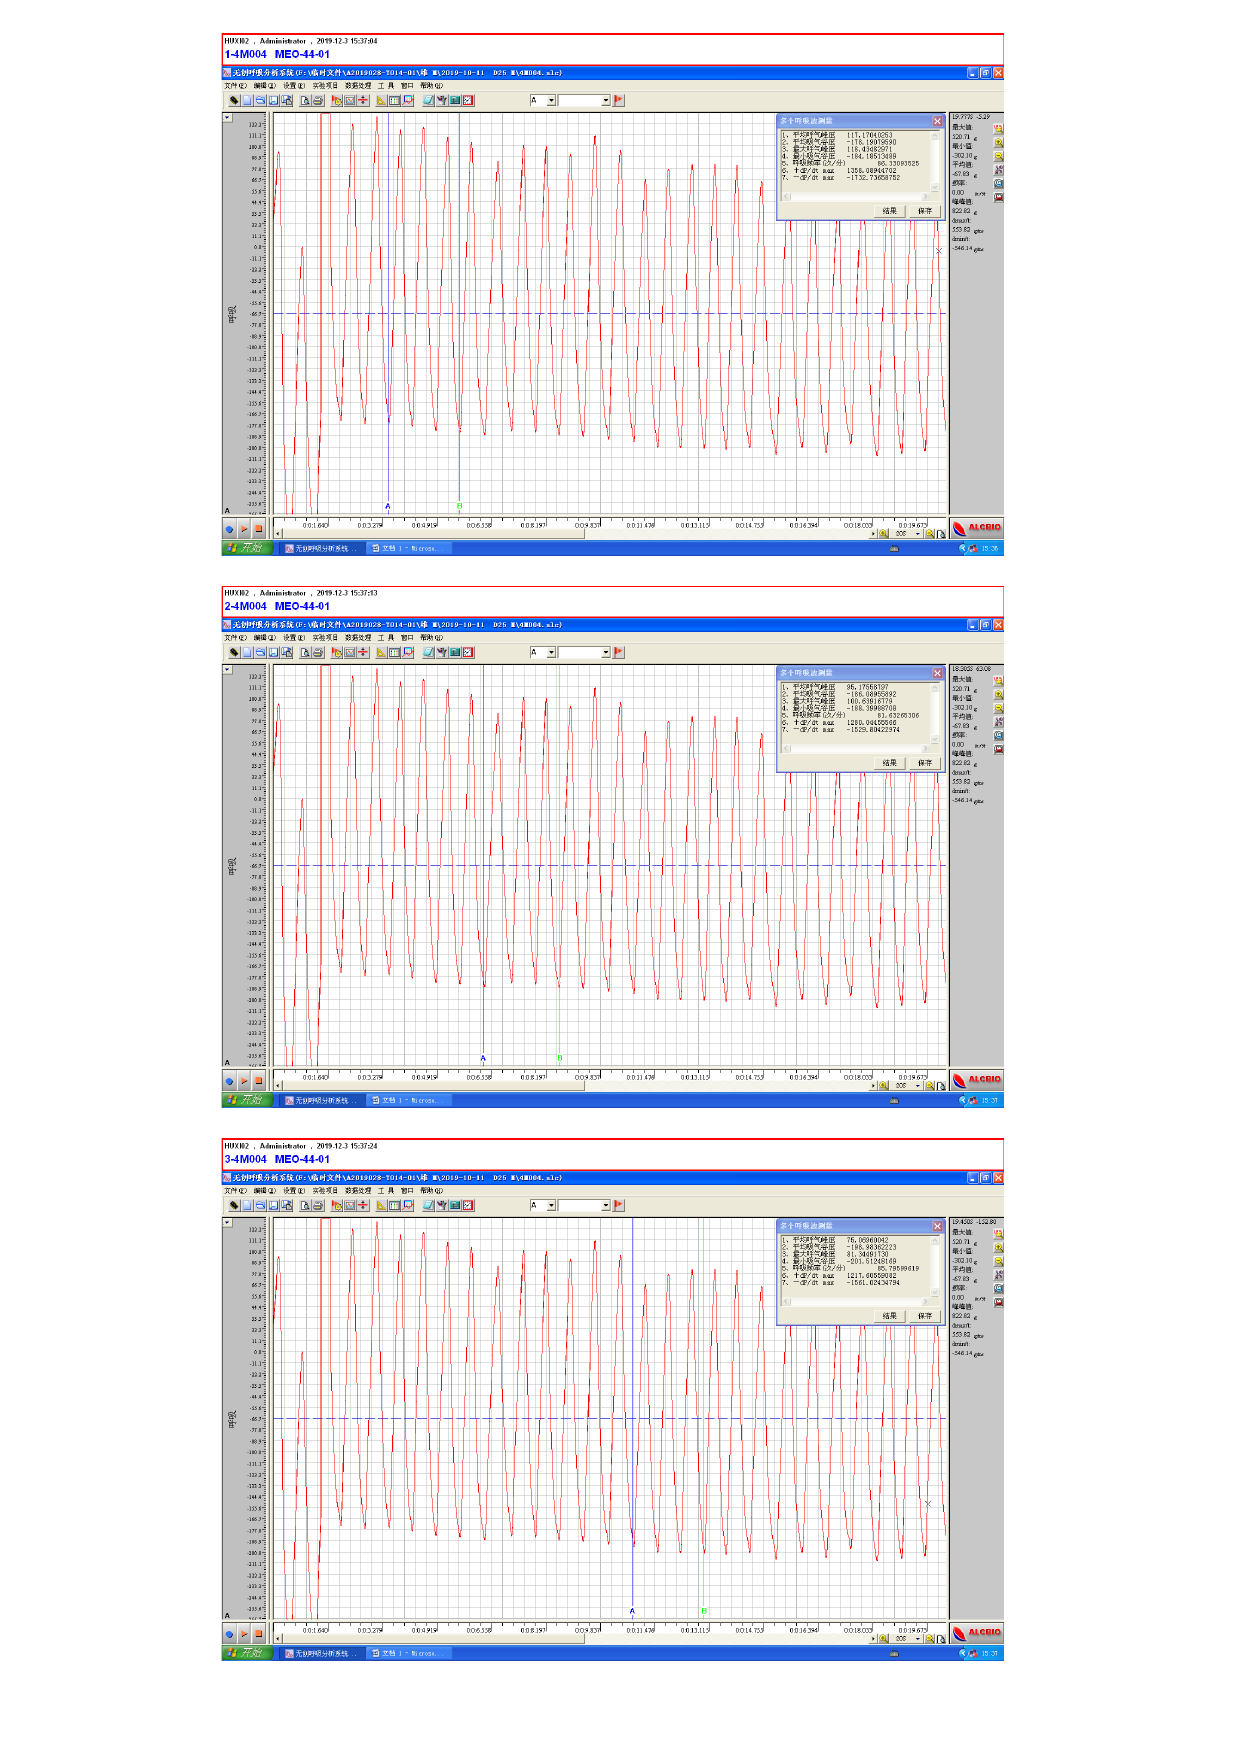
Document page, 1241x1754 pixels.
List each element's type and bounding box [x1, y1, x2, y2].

picture [221, 1138, 1004, 1661]
picture [221, 586, 1004, 1108]
picture [221, 33, 1004, 556]
